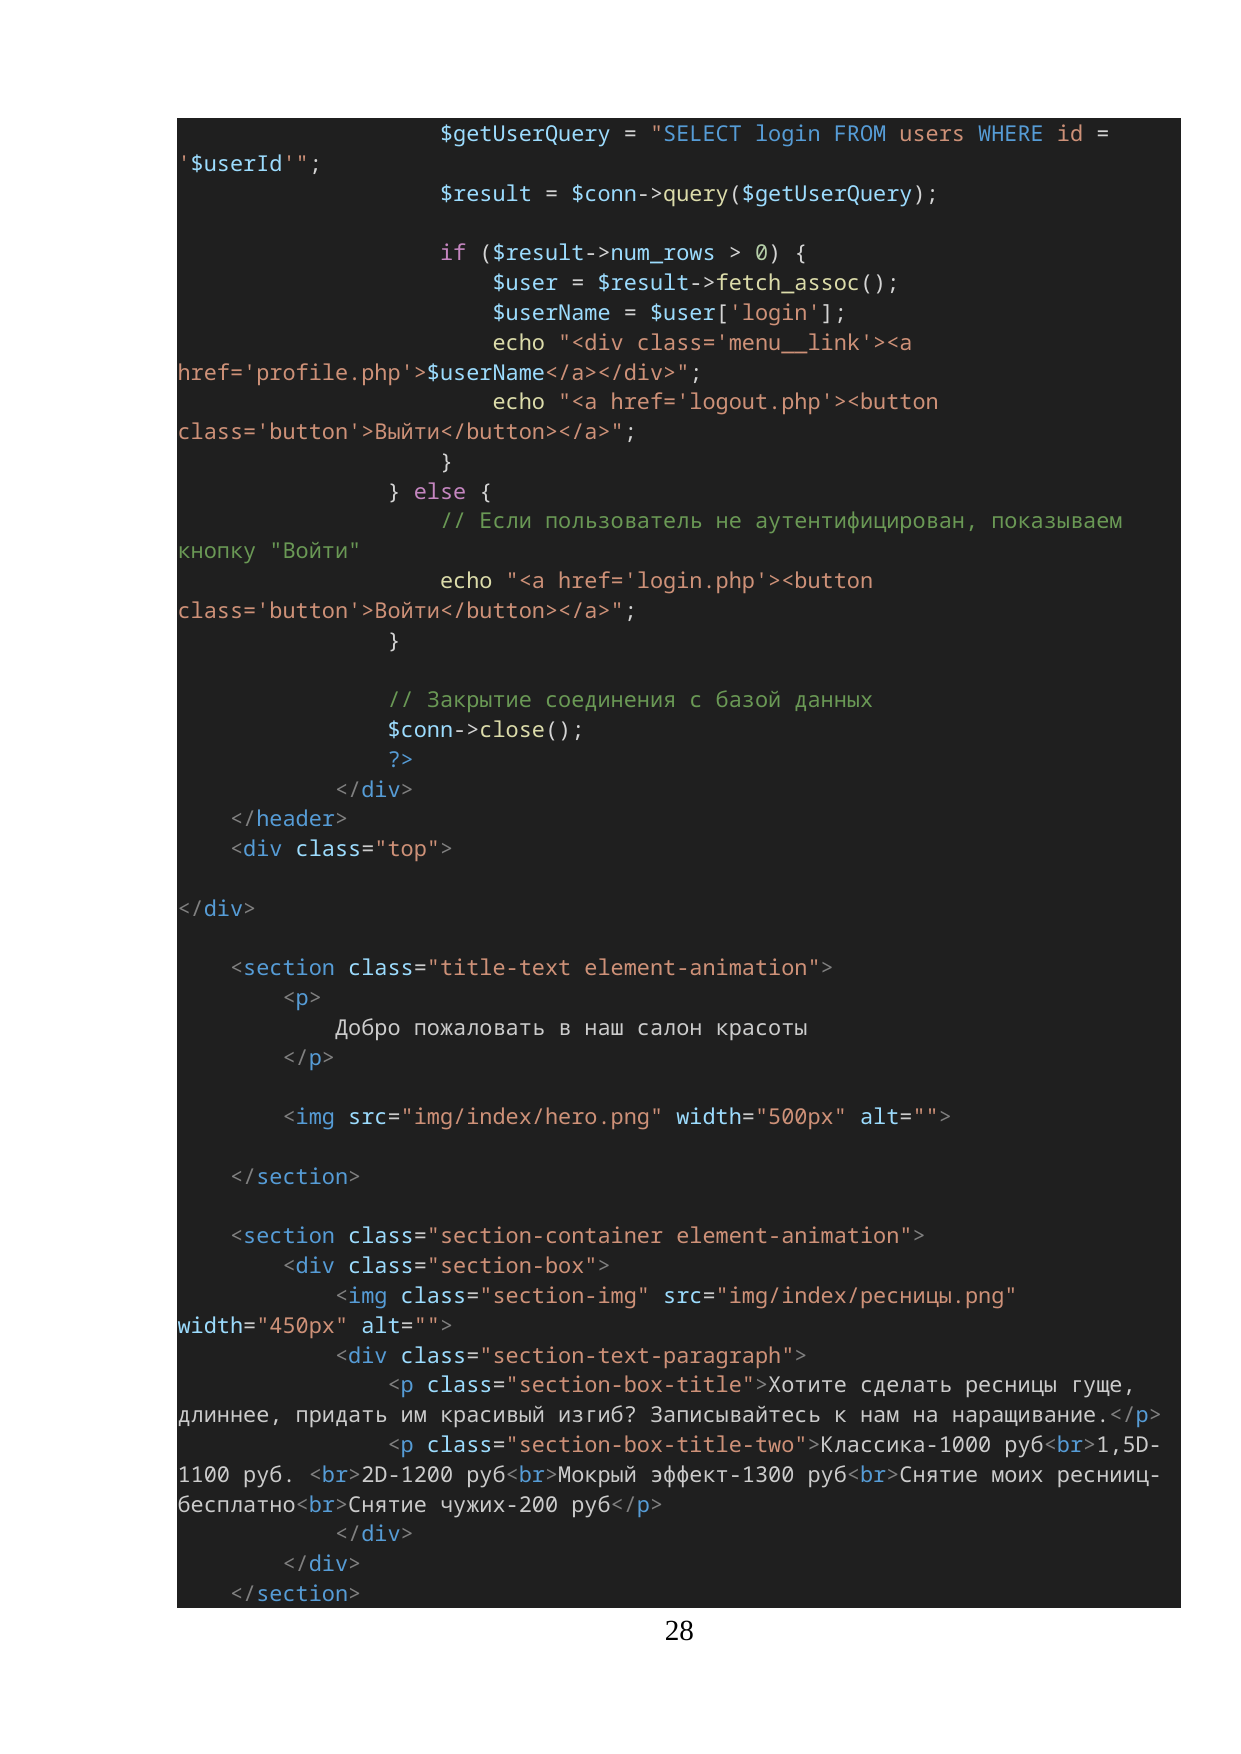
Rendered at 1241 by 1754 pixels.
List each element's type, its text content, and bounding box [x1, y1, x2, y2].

text } else { [177, 476, 1181, 505]
text echo "<div class='menu__link'><a href='profile.php'>$userName</a></div>"; [177, 327, 1181, 386]
text </div> [177, 1518, 1181, 1548]
text </div> [177, 773, 1181, 803]
text ?> [177, 744, 1181, 773]
text $userName = $user['login']; [177, 297, 1181, 327]
text <img class="section-img" src="img/index/ресницы.png" width="450px" alt=""> [177, 1280, 1181, 1339]
text <p class="section-box-title-two">Классика-1000 руб<br>1,5D-1100 руб. <br>2D-1200 руб<br>Мокрый эффект-1300 руб<br>Снятие моих реснииц-бесплатно<br>Снятие чужих-200 руб</p> [177, 1429, 1181, 1518]
text </div> [177, 893, 1181, 922]
text if ($result->num_rows > 0) { [177, 237, 1181, 267]
text <section class="section-container element-animation"> [177, 1220, 1181, 1250]
text <div class="top"> [177, 833, 1181, 863]
text <section class="title-text element-animation"> [177, 952, 1181, 982]
text Добро пожаловать в наш салон красоты [177, 1012, 1181, 1042]
text } [177, 446, 1181, 476]
text $result = $conn->query($getUserQuery); [177, 178, 1181, 207]
text <div class="section-text-paragraph"> [177, 1339, 1181, 1369]
text // Если пользователь не аутентифицирован, показываем кнопку "Войти" [177, 505, 1181, 565]
text </header> [177, 803, 1181, 833]
text // Закрытие соединения с базой данных [177, 684, 1181, 714]
text $conn->close(); [177, 714, 1181, 744]
text </p> [177, 1042, 1181, 1071]
text <div class="section-box"> [177, 1250, 1181, 1280]
text <p class="section-box-title">Хотите сделать ресницы гуще, длиннее, придать им красивый изгиб? Запиcывайтесь к нам на наращивание.</p> [177, 1369, 1181, 1429]
text </div> [177, 1548, 1181, 1578]
text echo "<a href='login.php'><button class='button'>Войти</button></a>"; [177, 565, 1181, 624]
text $getUserQuery = "SELECT login FROM users WHERE id = '$userId'"; [177, 118, 1181, 178]
text </section> [177, 1578, 1181, 1608]
text <img src="img/index/hero.png" width="500px" alt=""> [177, 1101, 1181, 1131]
text echo "<a href='logout.php'><button class='button'>Выйти</button></a>"; [177, 386, 1181, 446]
text $user = $result->fetch_assoc(); [177, 267, 1181, 297]
text </section> [177, 1161, 1181, 1191]
text <p> [177, 982, 1181, 1012]
text } [177, 624, 1181, 654]
